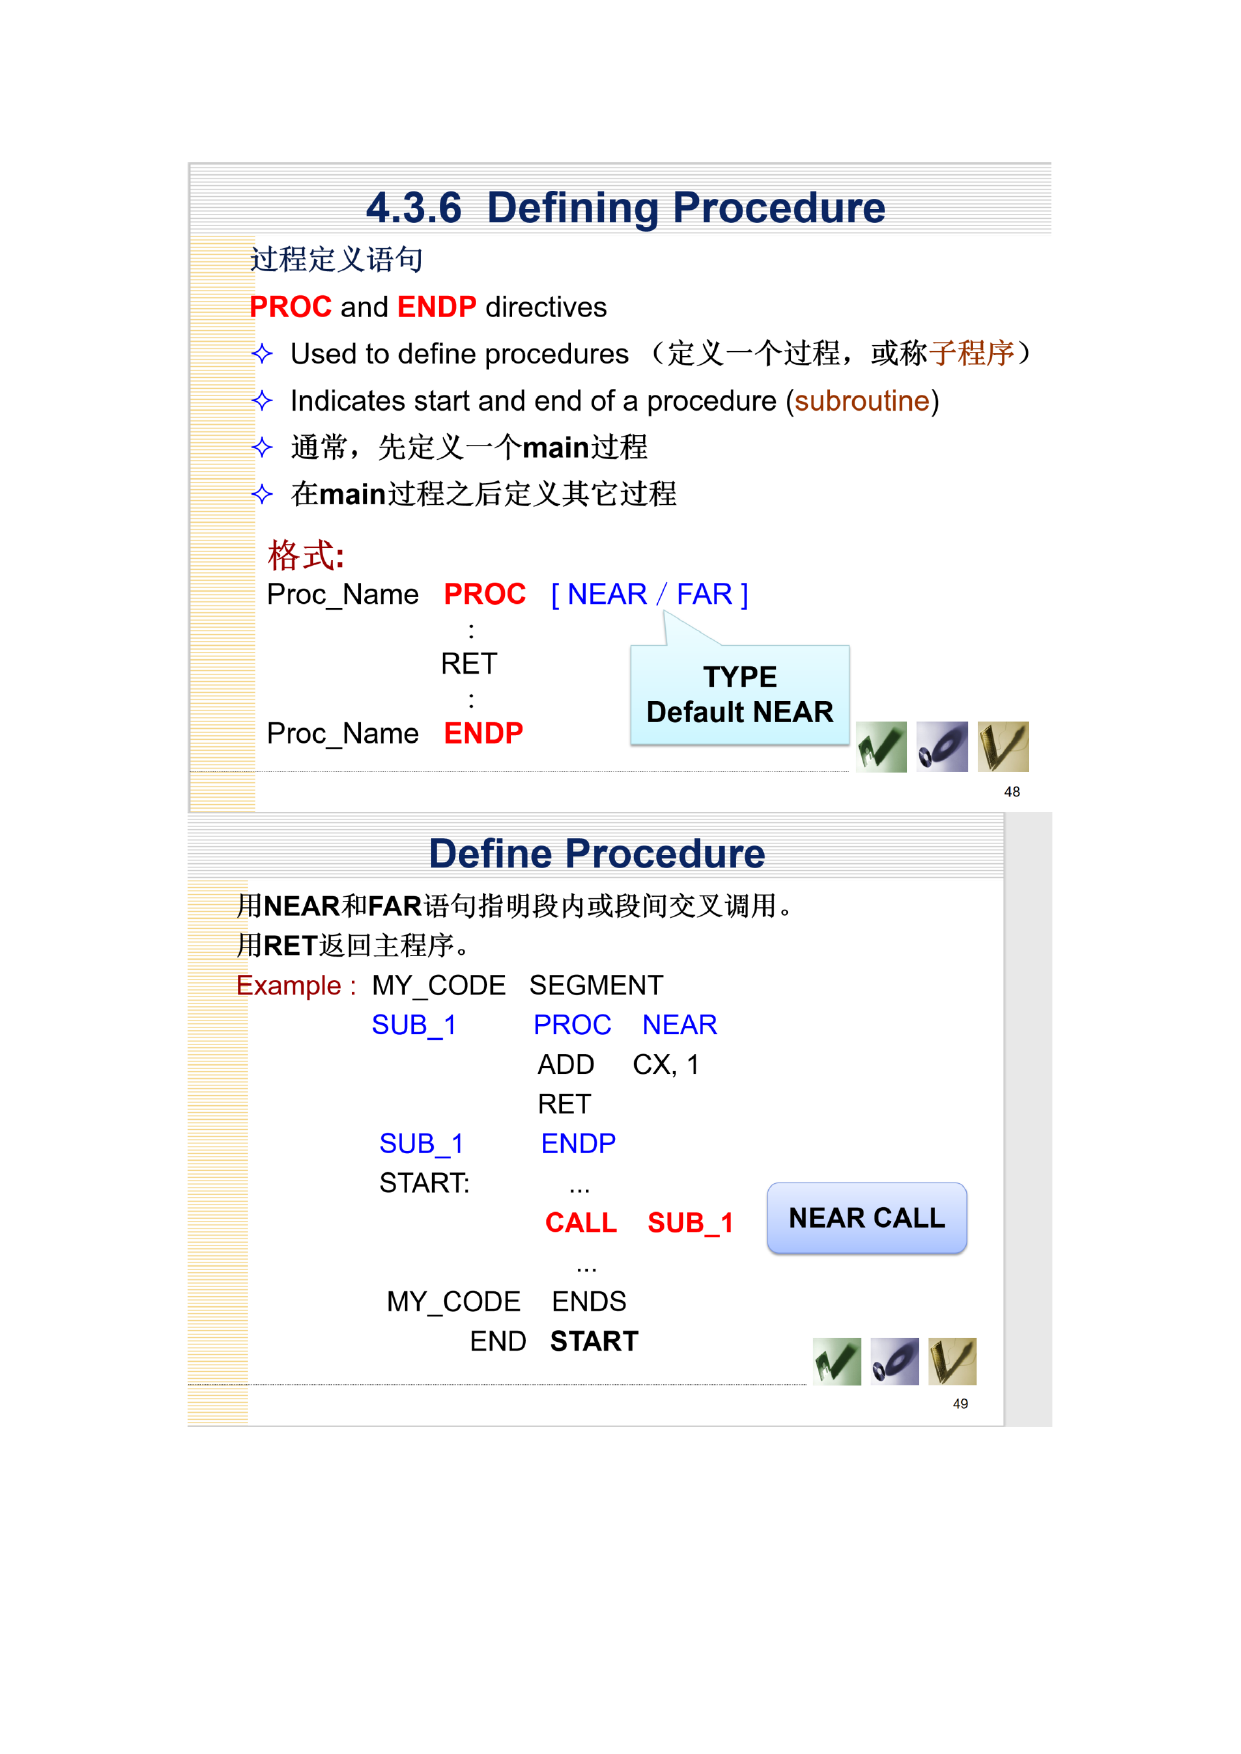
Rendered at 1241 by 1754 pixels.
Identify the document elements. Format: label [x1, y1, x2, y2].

picture [187, 162, 1053, 1427]
